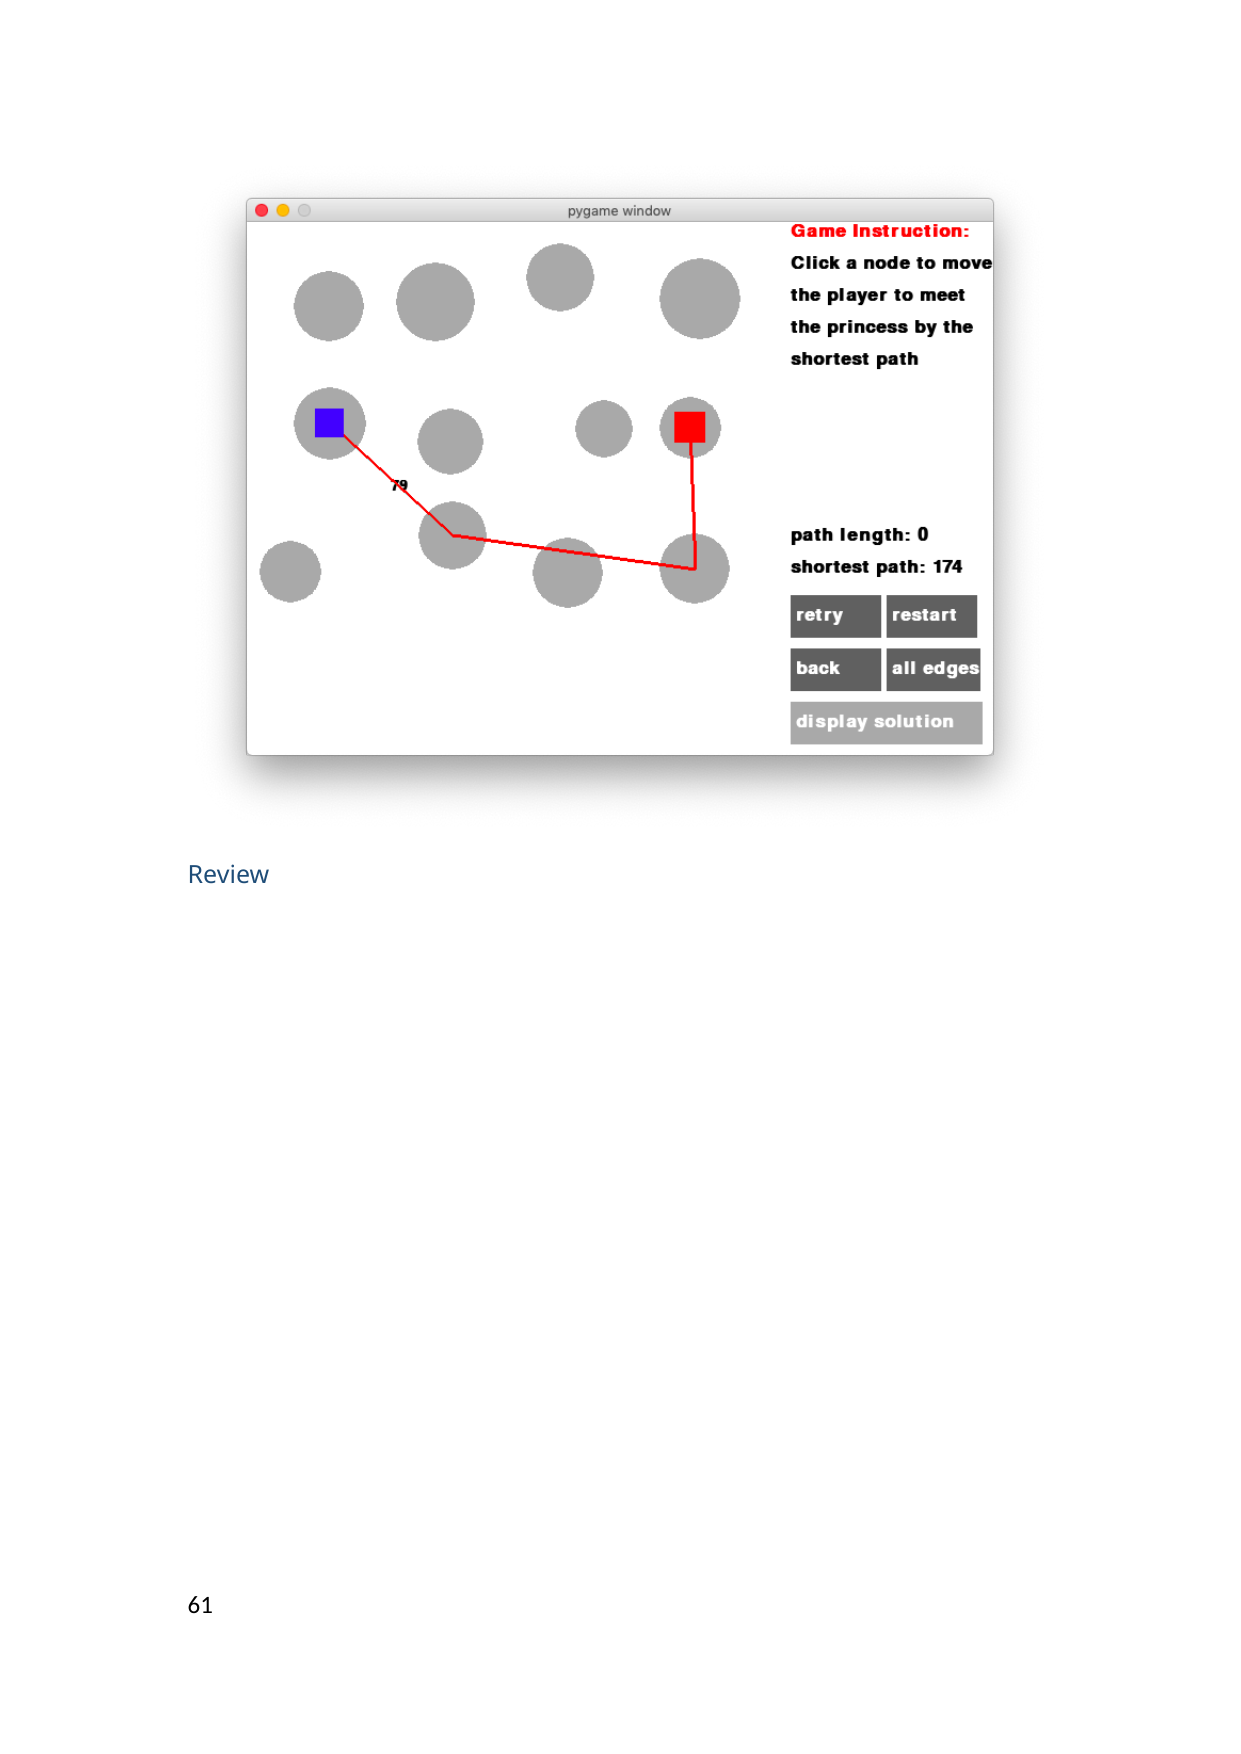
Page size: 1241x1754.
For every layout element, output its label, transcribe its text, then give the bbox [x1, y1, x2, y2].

picture [187, 158, 1053, 834]
subtitle Review [187, 834, 1053, 906]
